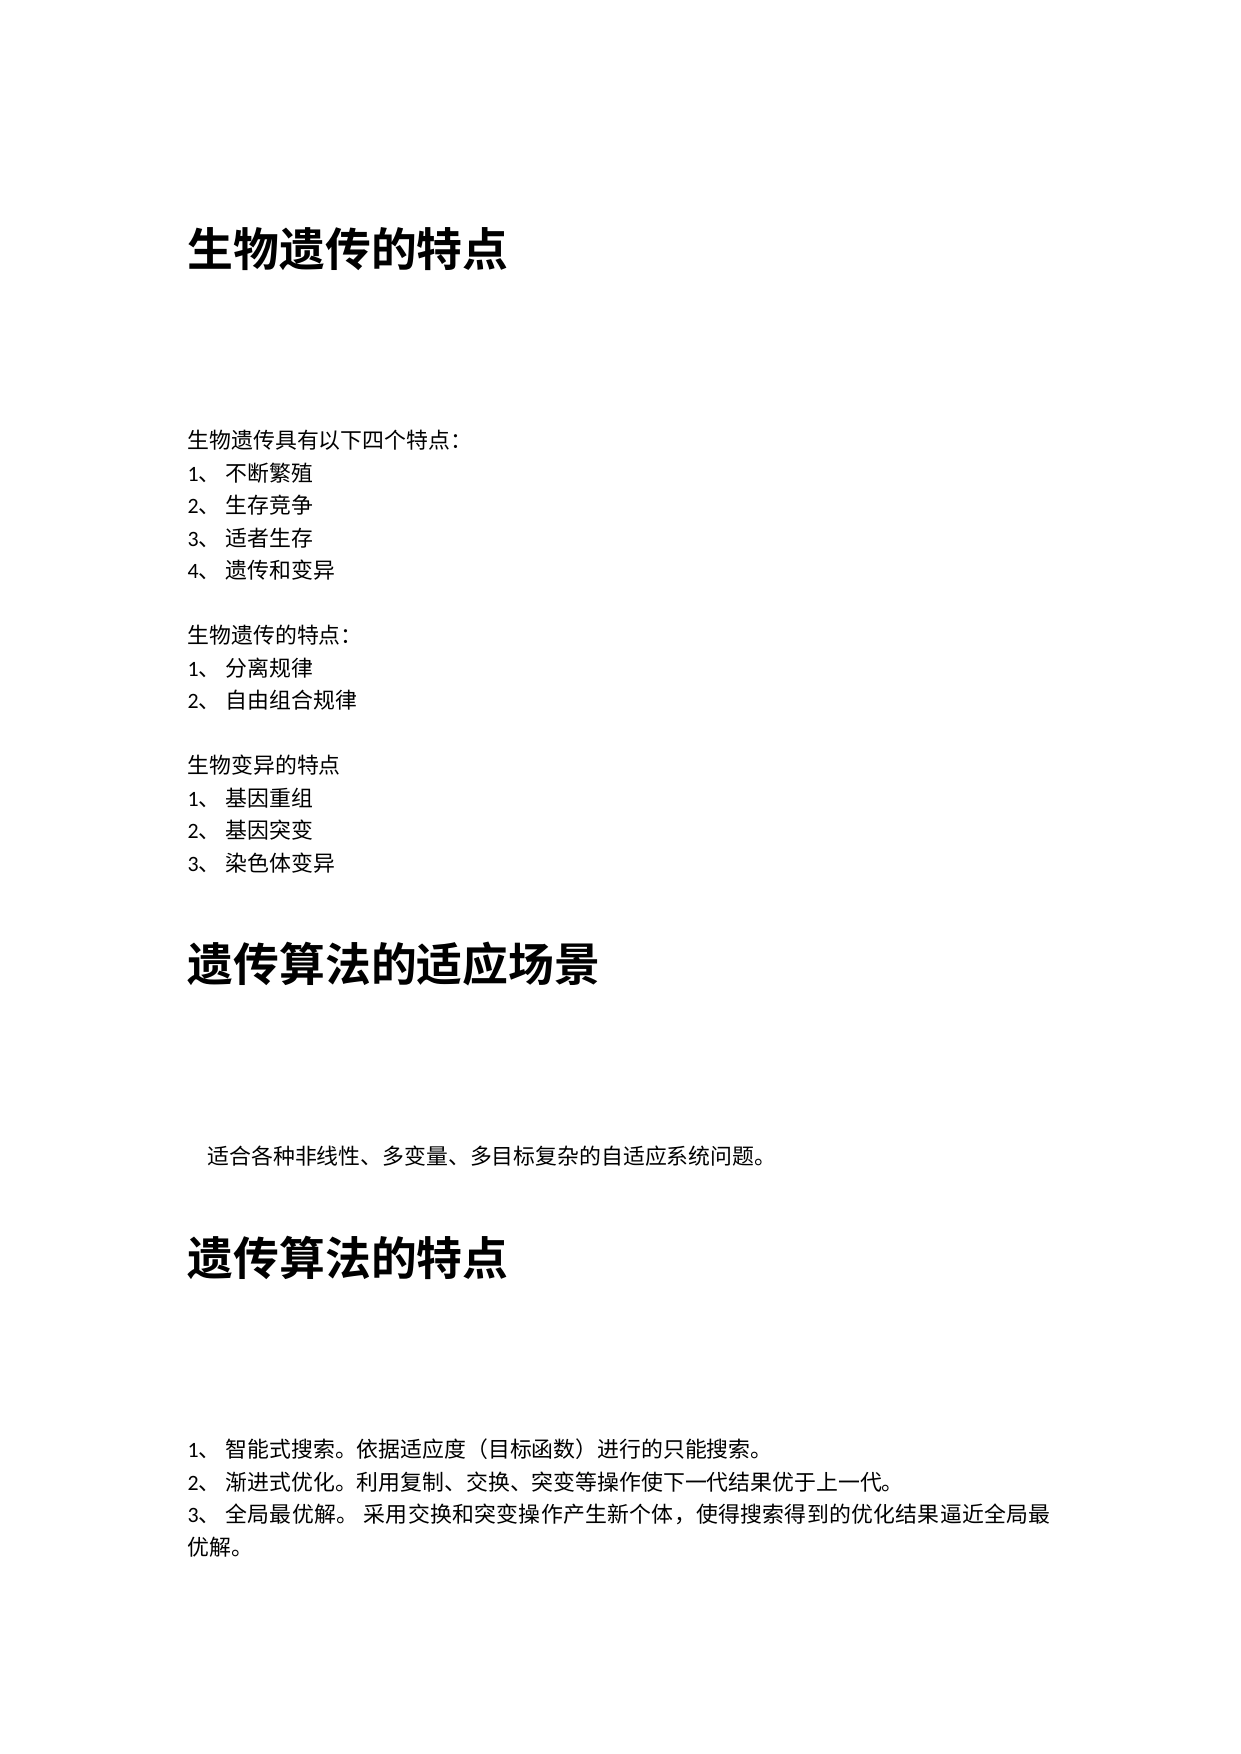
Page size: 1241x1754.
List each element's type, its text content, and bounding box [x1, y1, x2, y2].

list 基因突变 [187, 813, 1053, 845]
text 适合各种非线性、多变量、多目标复杂的自适应系统问题。 [187, 1139, 1053, 1171]
text 生物变异的特点 [187, 748, 1053, 780]
list 染色体变异 [187, 845, 1053, 878]
text 生物遗传的特点： [187, 618, 1053, 650]
subtitle 遗传算法的适应场景 [187, 913, 1053, 1011]
list 遗传和变异 [187, 553, 1053, 585]
list 基因重组 [187, 780, 1053, 813]
list 不断繁殖 [187, 455, 1053, 488]
list 智能式搜索。依据适应度（目标函数）进行的只能搜索。 [187, 1432, 1053, 1464]
list 全局最优解。 采用交换和突变操作产生新个体，使得搜索得到的优化结果逼近全局最优解。 [187, 1497, 1053, 1562]
list 分离规律 [187, 650, 1053, 683]
list 渐进式优化。利用复制、交换、突变等操作使下一代结果优于上一代。 [187, 1464, 1053, 1497]
list 自由组合规律 [187, 683, 1053, 715]
subtitle 生物遗传的特点 [187, 197, 1053, 295]
list 适者生存 [187, 520, 1053, 553]
text 生物遗传具有以下四个特点： [187, 423, 1053, 455]
list 生存竞争 [187, 488, 1053, 520]
subtitle 遗传算法的特点 [187, 1207, 1053, 1304]
